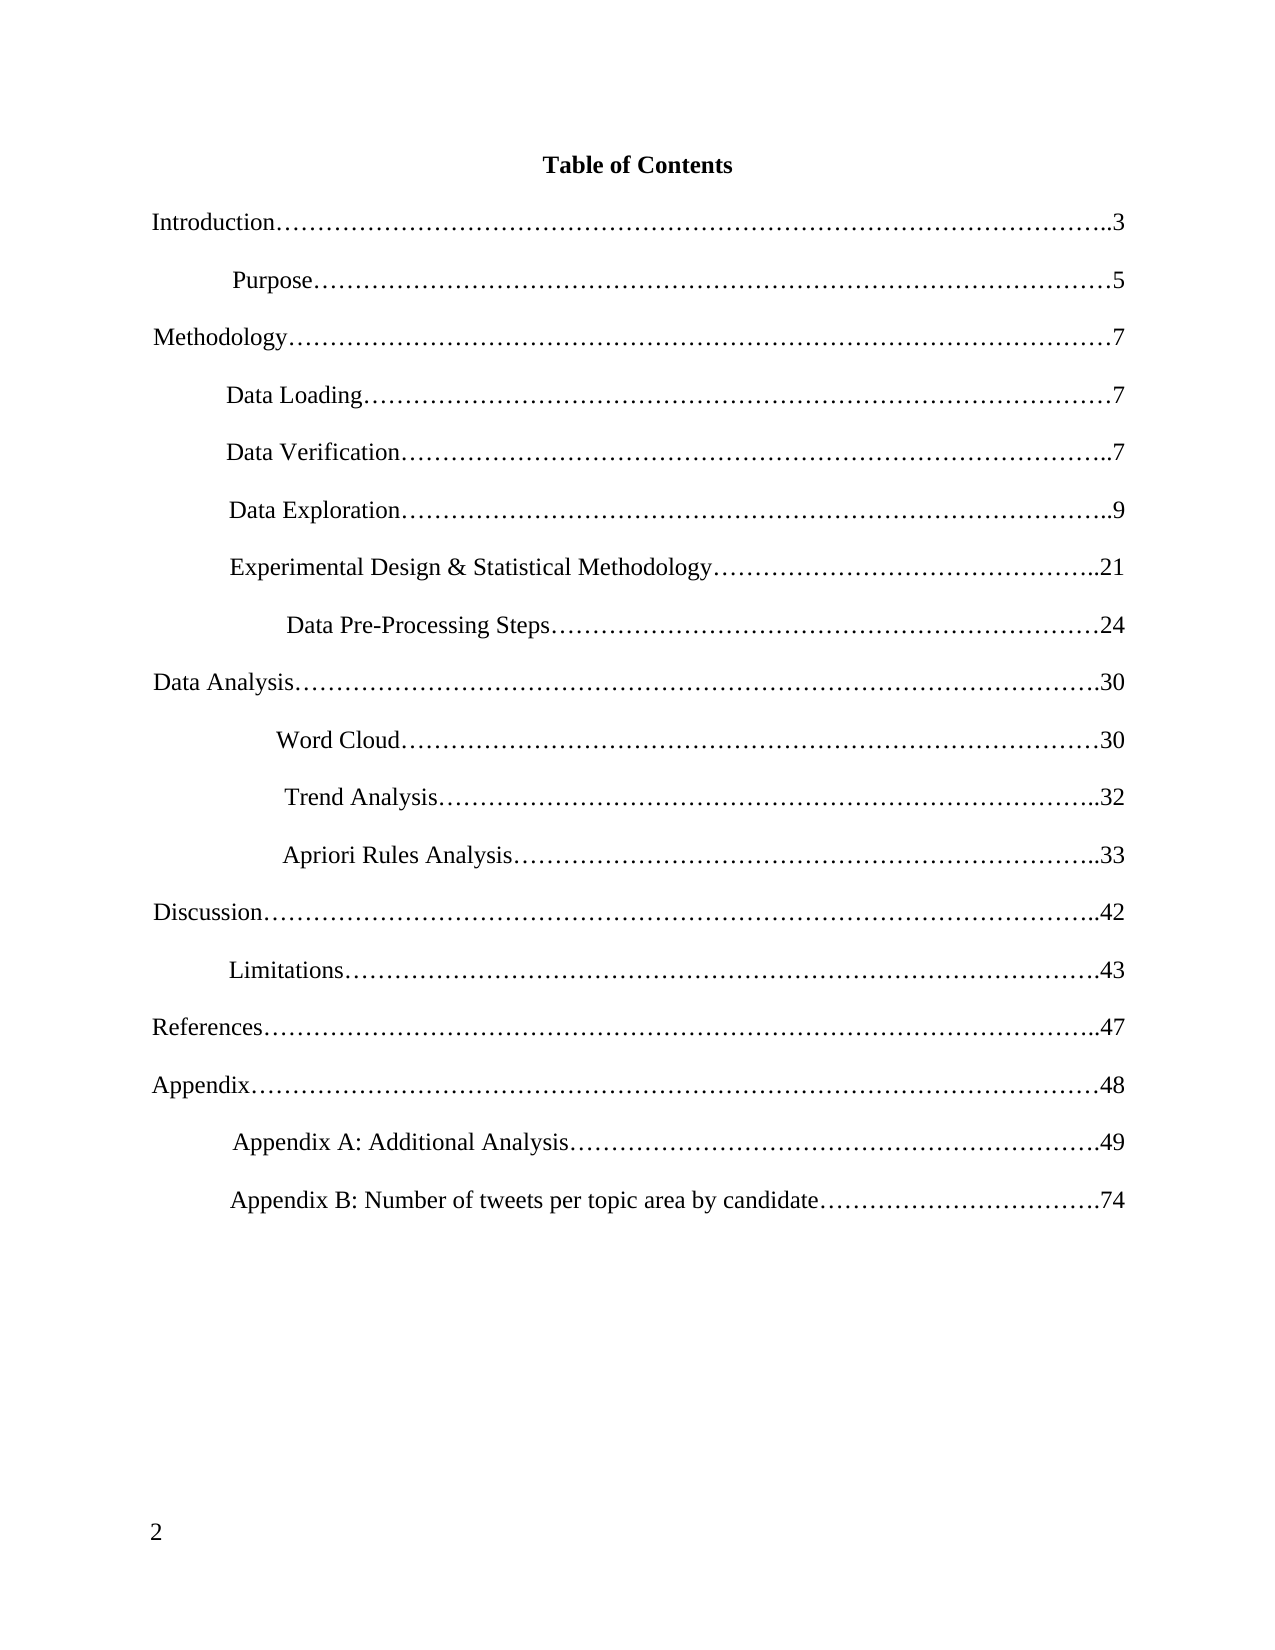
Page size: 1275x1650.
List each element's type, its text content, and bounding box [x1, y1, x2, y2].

text Apriori Rules Analysis……………………………………………………………..33 [150, 840, 1125, 869]
text Methodology………………………………………………………………………………………7 [150, 322, 1125, 351]
text Experimental Design & Statistical Methodology………………………………………..21 [150, 552, 1125, 581]
text Purpose……………………………………………………………………………………5 [150, 265, 1125, 294]
text Appendix…………………………………………………………………………………………48 [150, 1070, 1125, 1099]
text Appendix B: Number of tweets per topic area by candidate…………………………….74 [150, 1185, 1125, 1214]
text Appendix A: Additional Analysis……………………………………………………….49 [150, 1127, 1125, 1156]
text Table of Contents [150, 150, 1125, 179]
text Limitations……………………………………………………………………………….43 [150, 955, 1125, 984]
text References………………………………………………………………………………………..47 [150, 1012, 1125, 1041]
text Trend Analysis……………………………………………………………………..32 [150, 782, 1125, 811]
text Word Cloud…………………………………………………………………………30 [150, 725, 1125, 754]
text Discussion………………………………………………………………………………………..42 [150, 897, 1125, 926]
text Introduction………………………………………………………………………………………..3 [150, 207, 1125, 236]
text Data Loading………………………………………………………………………………7 [150, 380, 1125, 409]
text Data Verification…………………………………………………………………………..7 [150, 437, 1125, 466]
text Data Exploration…………………………………………………………………………..9 [150, 495, 1125, 524]
text Data Analysis…………………………………………………………………………………….30 [150, 667, 1125, 696]
list Data Pre-Processing Steps…………………………………………………………24 [262, 610, 1125, 639]
